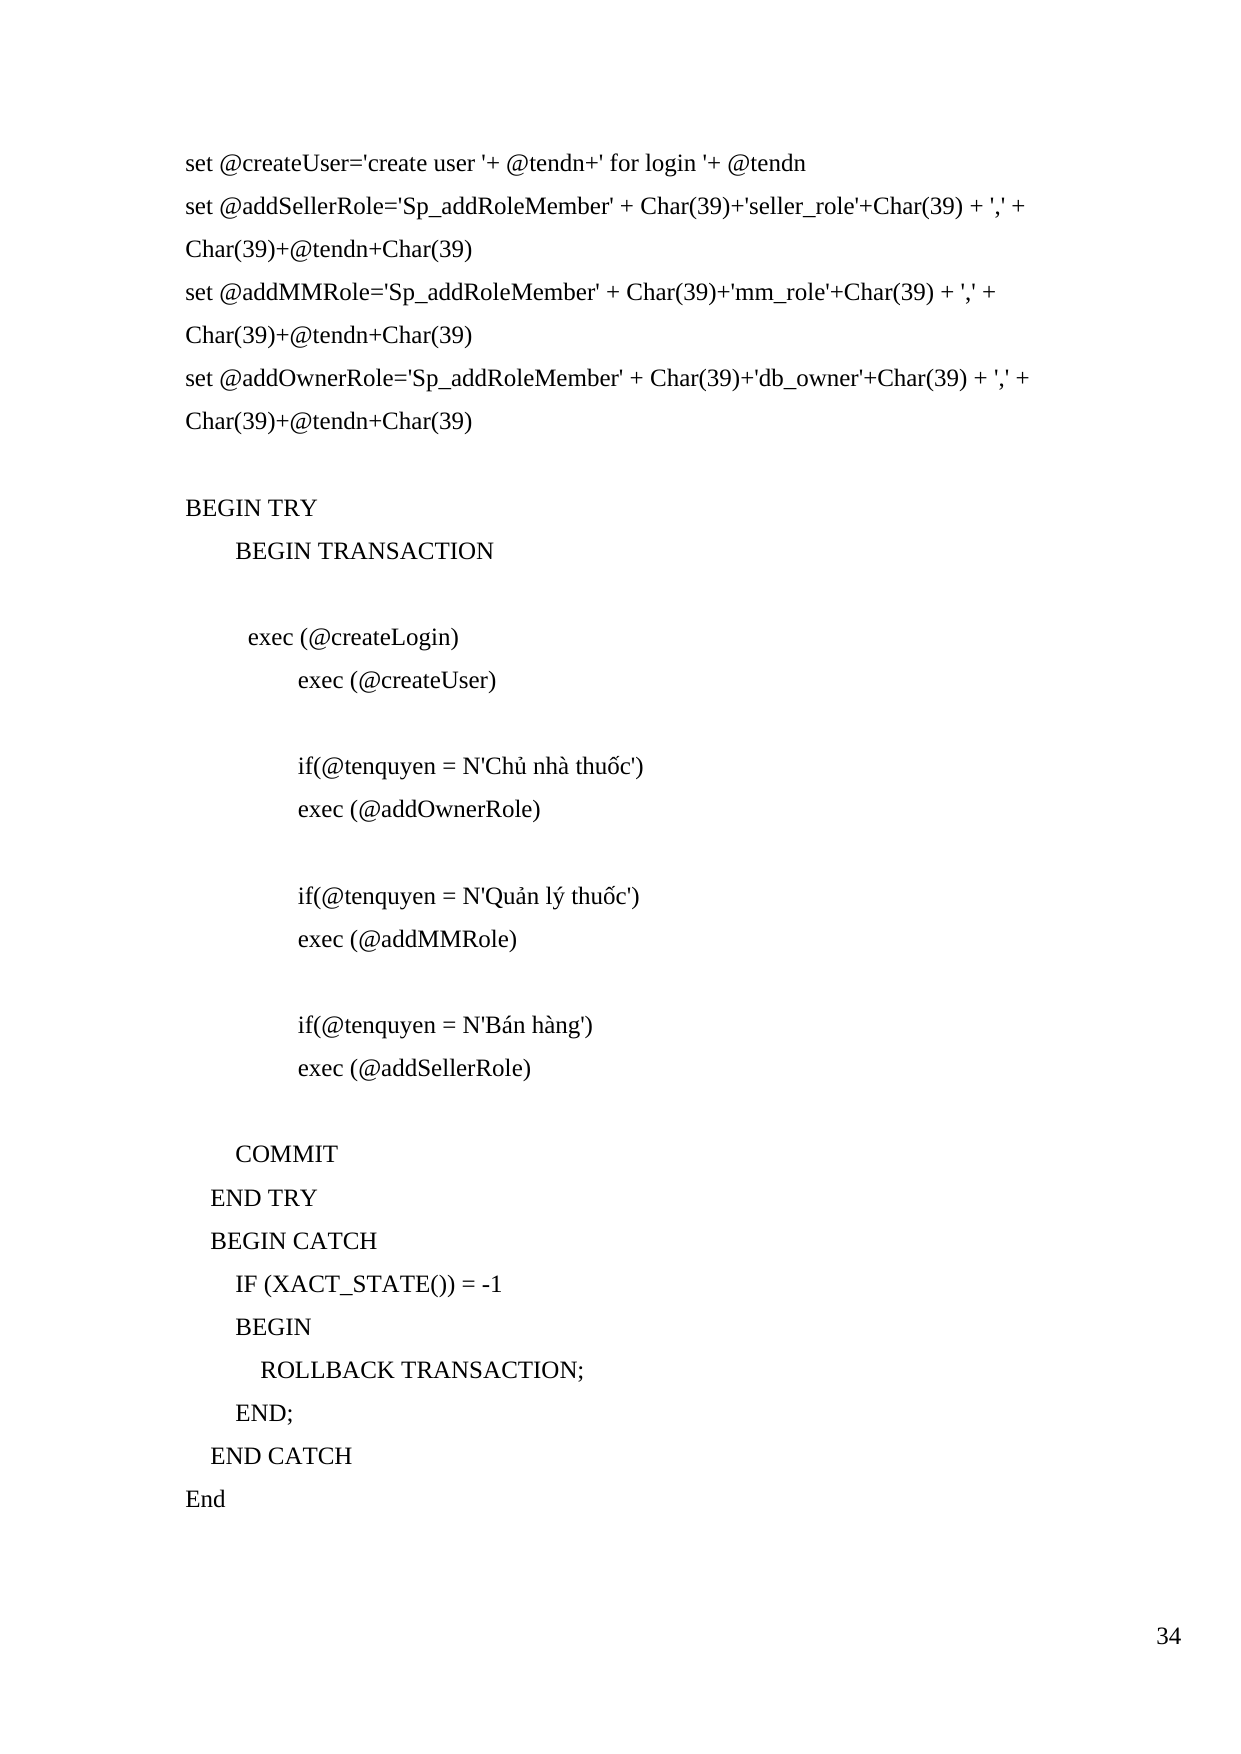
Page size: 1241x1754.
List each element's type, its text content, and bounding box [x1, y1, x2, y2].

text BEGIN [185, 1312, 1181, 1341]
text BEGIN CATCH [185, 1226, 1181, 1254]
text exec (@createLogin) [185, 622, 1181, 651]
text exec (@addOwnerRole) [185, 794, 1181, 823]
text if(@tenquyen = N'Quản lý thuốc') [185, 881, 1181, 909]
text END; [185, 1398, 1181, 1427]
text exec (@createUser) [185, 665, 1181, 694]
text ROLLBACK TRANSACTION; [185, 1355, 1181, 1384]
text if(@tenquyen = N'Bán hàng') [185, 1010, 1181, 1039]
text IF (XACT_STATE()) = -1 [185, 1269, 1181, 1298]
text set @addMMRole='Sp_addRoleMember' + Char(39)+'mm_role'+Char(39) + ',' + Char(39)+@tendn+Char(39) [185, 277, 1181, 349]
text END TRY [185, 1183, 1181, 1211]
text End [185, 1484, 1181, 1513]
text BEGIN TRY [185, 493, 1181, 521]
text END CATCH [185, 1441, 1181, 1470]
text BEGIN TRANSACTION [185, 536, 1181, 564]
text COMMIT [185, 1139, 1181, 1168]
text exec (@addMMRole) [185, 924, 1181, 953]
text set @addSellerRole='Sp_addRoleMember' + Char(39)+'seller_role'+Char(39) + ',' + Char(39)+@tendn+Char(39) [185, 191, 1181, 263]
text set @createUser='create user '+ @tendn+' for login '+ @tendn [185, 148, 1181, 176]
text if(@tenquyen = N'Chủ nhà thuốc') [185, 751, 1181, 780]
text exec (@addSellerRole) [185, 1053, 1181, 1082]
text set @addOwnerRole='Sp_addRoleMember' + Char(39)+'db_owner'+Char(39) + ',' + Char(39)+@tendn+Char(39) [185, 363, 1181, 435]
